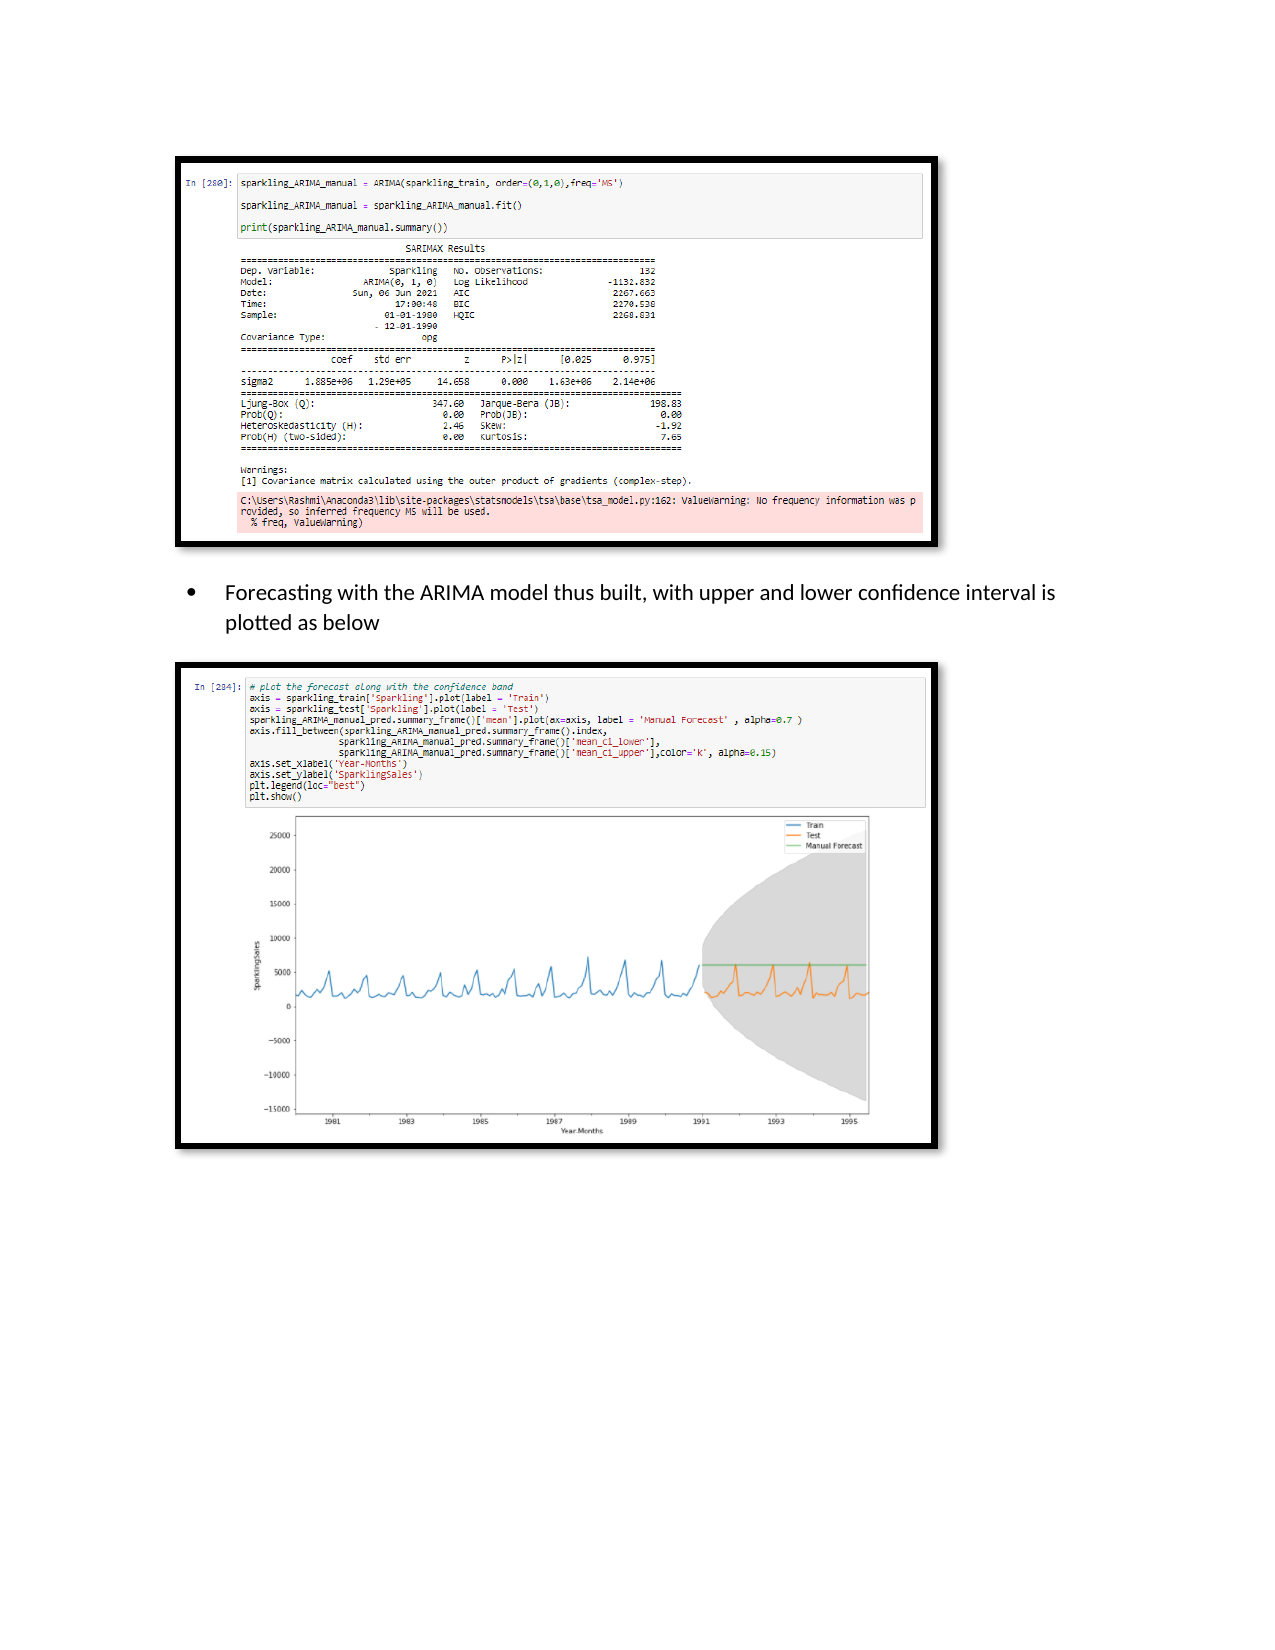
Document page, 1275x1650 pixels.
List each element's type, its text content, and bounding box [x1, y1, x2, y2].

list Forecasting with the ARIMA model thus built, with upper and lower confidence interval is plotted as below [187, 578, 1125, 637]
